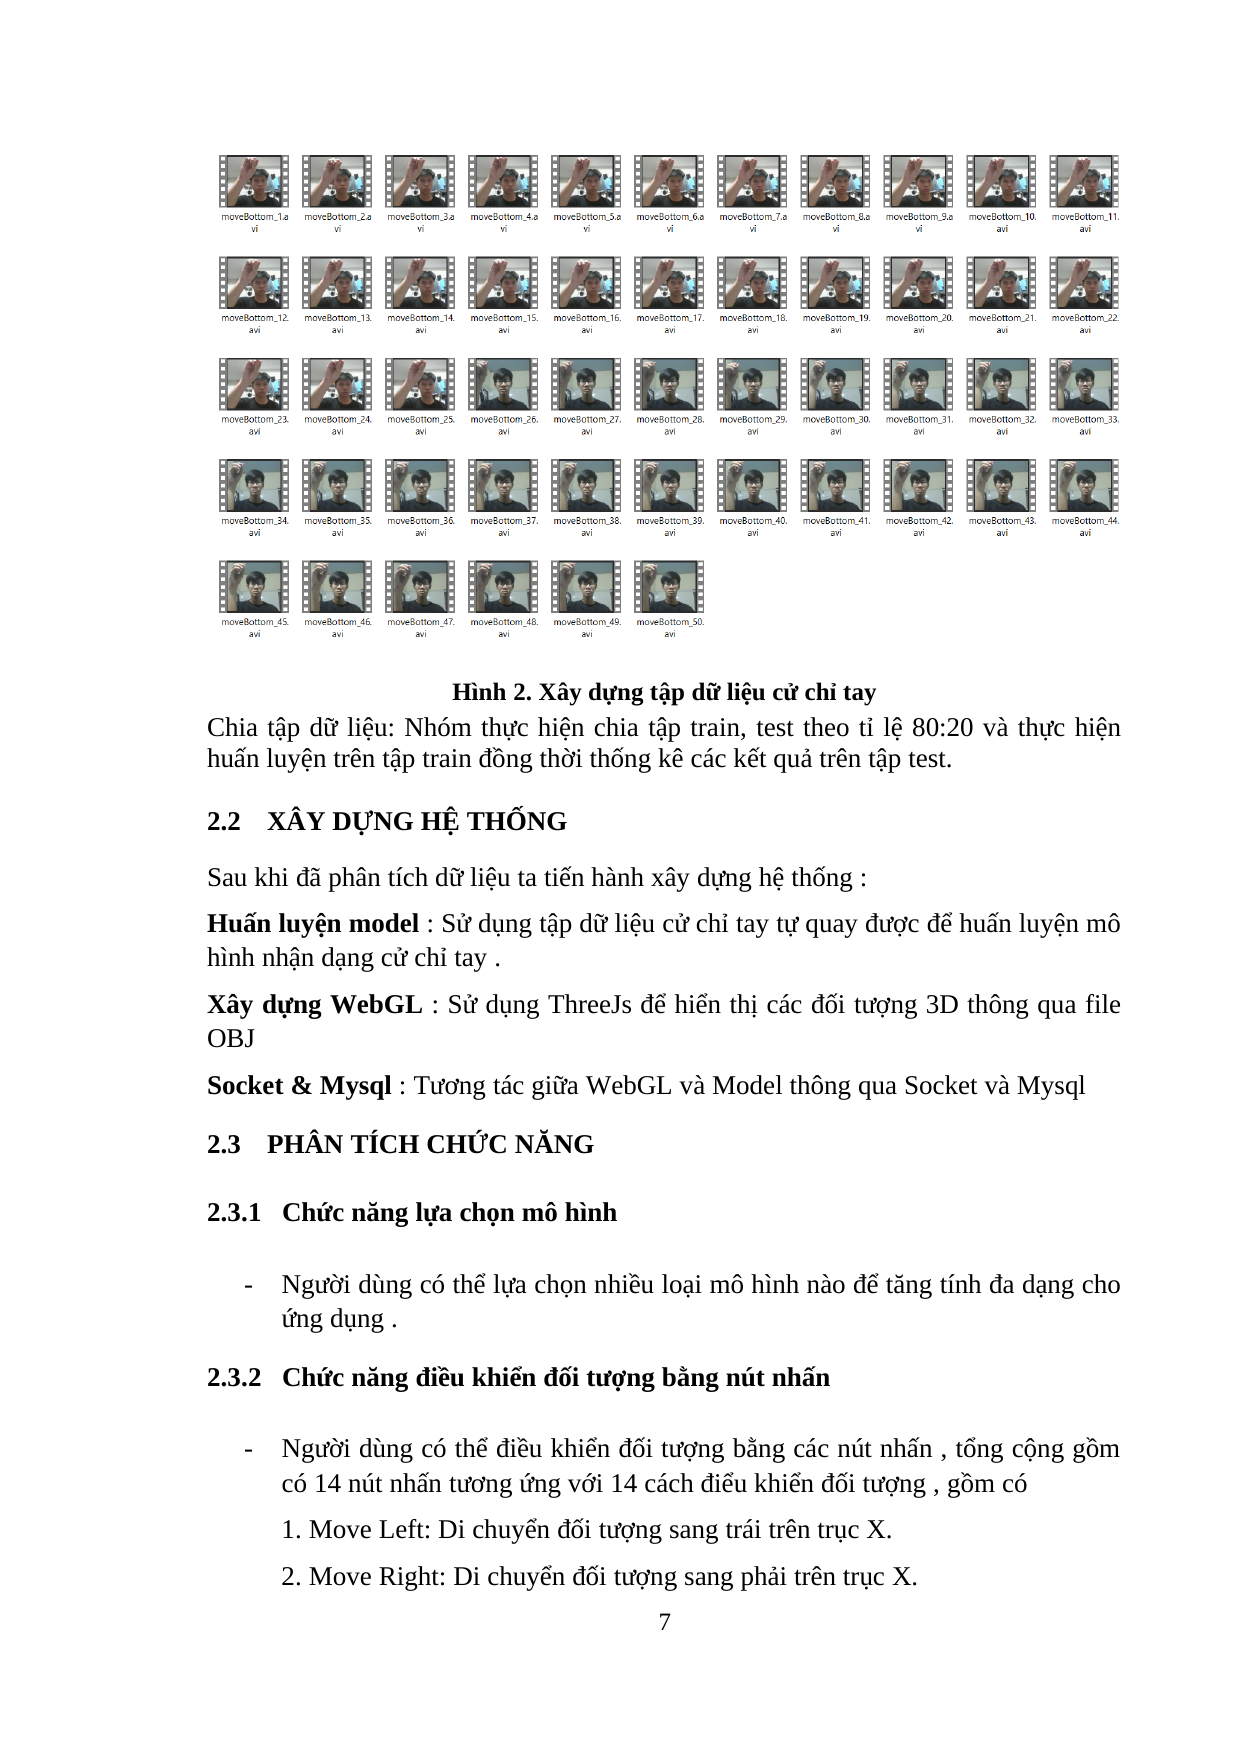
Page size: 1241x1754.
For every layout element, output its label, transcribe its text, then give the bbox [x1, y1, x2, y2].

subtitle Chức năng lựa chọn mô hình [207, 1197, 1122, 1228]
text Xây dựng WebGL : Sử dụng ThreeJs để hiển thị các đối tượng 3D thông qua file OBJ [207, 988, 1122, 1053]
subtitle XÂY DỰNG HỆ THỐNG [207, 805, 1122, 836]
text Hình 2. Xây dựng tập dữ liệu cử chỉ tay [207, 677, 1122, 706]
text Chia tập dữ liệu: Nhóm thực hiện chia tập train, test theo tỉ lệ 80:20 và thực hiện huấn luyện trên tập train đồng thời thống kê các kết quả trên tập test. [207, 712, 1122, 774]
list Người dùng có thể lựa chọn nhiều loại mô hình nào để tăng tính đa dạng cho ứng dụng . [244, 1268, 1122, 1333]
text Sau khi đã phân tích dữ liệu ta tiến hành xây dựng hệ thống : [207, 861, 1122, 892]
text 1. Move Left: Di chuyển đối tượng sang trái trên trục X. [244, 1513, 1122, 1544]
list Người dùng có thể điều khiển đối tượng bằng các nút nhấn , tổng cộng gồm có 14 nút nhấn tương ứng với 14 cách điểu khiển đối tượng , gồm có [244, 1433, 1122, 1498]
subtitle Chức năng điều khiển đối tượng bằng nút nhấn [207, 1361, 1122, 1392]
picture [206, 147, 1122, 652]
text 2. Move Right: Di chuyển đối tượng sang phải trên trục X. [244, 1560, 1122, 1591]
text Socket & Mysql : Tương tác giữa WebGL và Model thông qua Socket và Mysql [207, 1069, 1122, 1100]
subtitle PHÂN TÍCH CHỨC NĂNG [207, 1128, 1122, 1159]
text Huấn luyện model : Sử dụng tập dữ liệu cử chỉ tay tự quay được để huấn luyện mô hình nhận dạng cử chỉ tay . [207, 908, 1122, 973]
